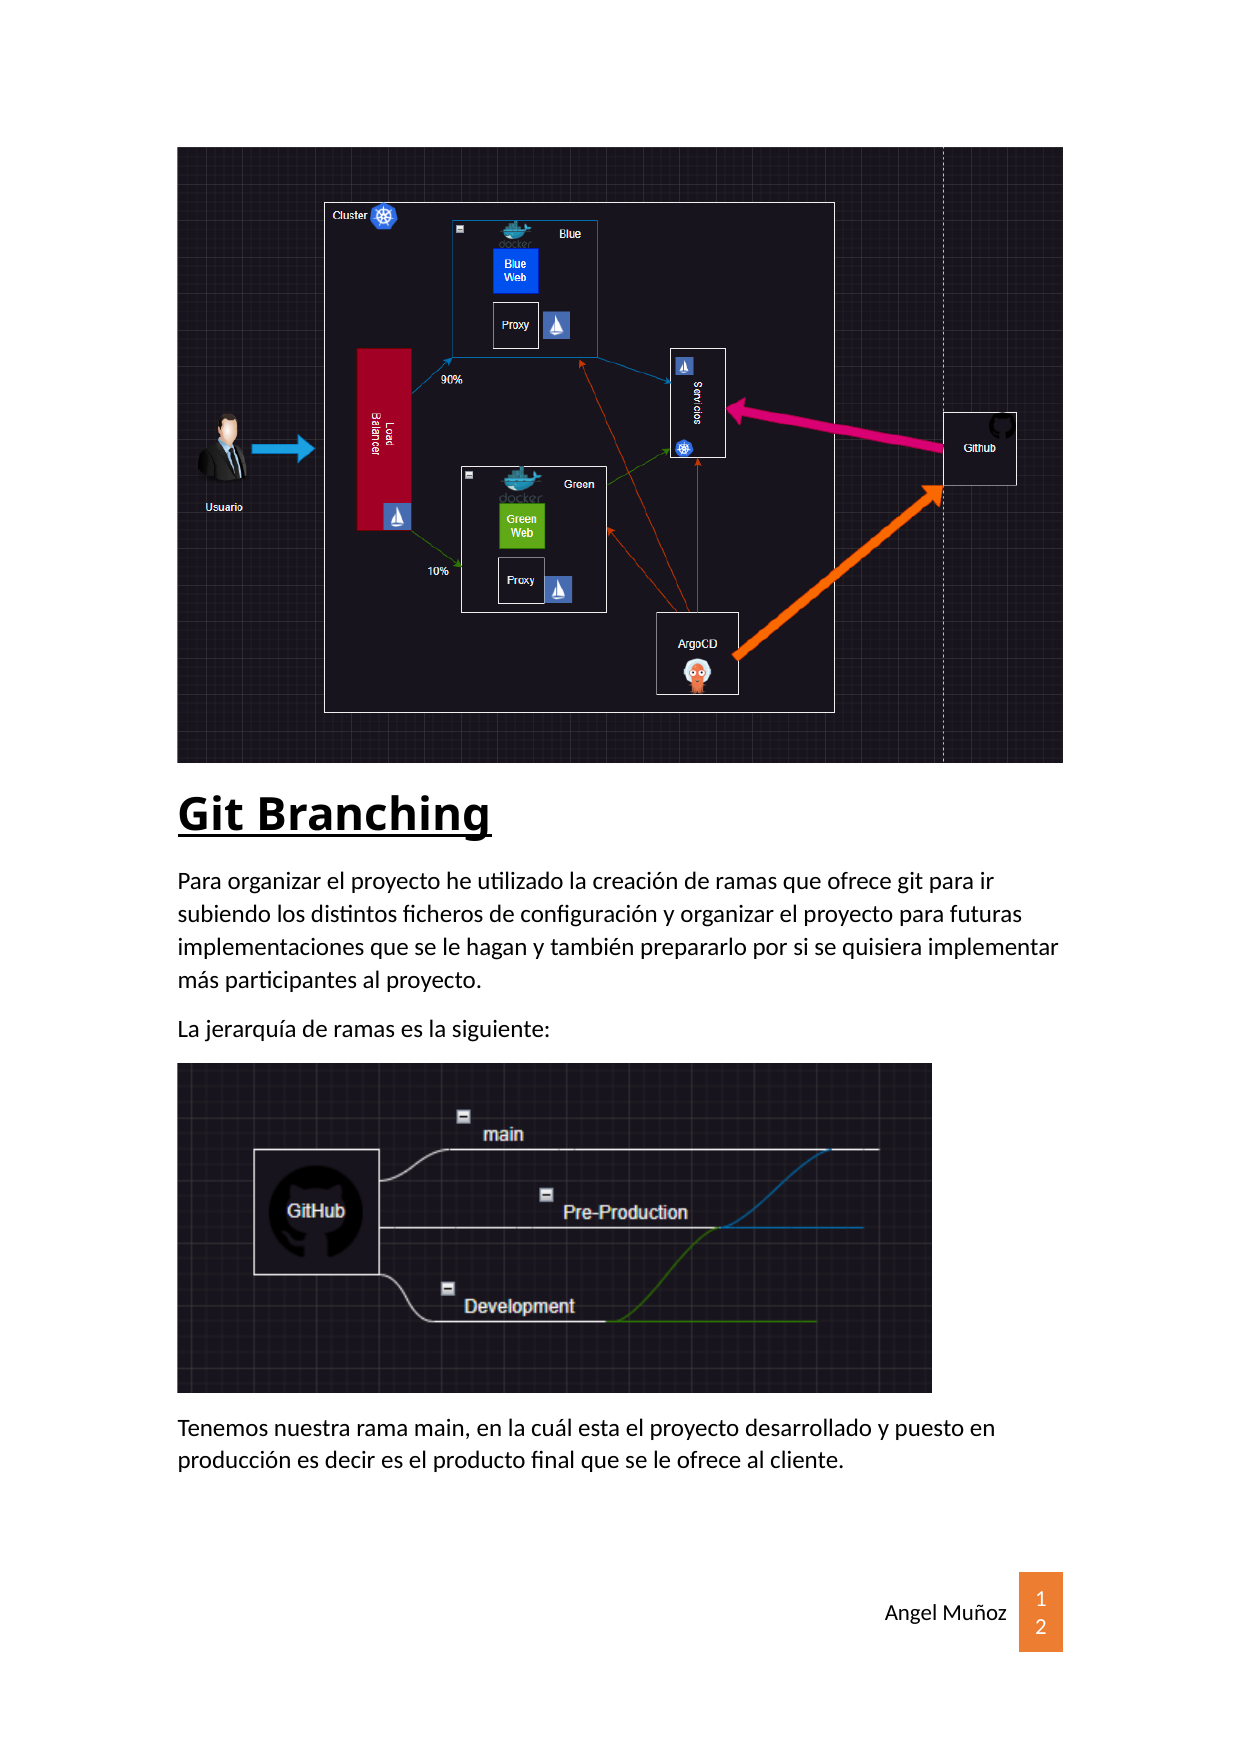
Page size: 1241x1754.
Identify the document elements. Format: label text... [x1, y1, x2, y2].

picture [177, 1063, 932, 1393]
text Git Branching [177, 781, 1063, 844]
picture [177, 147, 1063, 763]
text Tenemos nuestra rama main, en la cuál esta el proyecto desarrollado y puesto en producción es decir es el producto final que se le ofrece al cliente. [177, 1412, 1063, 1475]
text La jerarquía de ramas es la siguiente: [177, 1013, 1063, 1044]
text Para organizar el proyecto he utilizado la creación de ramas que ofrece git para ir subiendo los distintos ficheros de configuración y organizar el proyecto para futuras implementaciones que se le hagan y también prepararlo por si se quisiera implementar más participantes al proyecto. [177, 865, 1063, 994]
